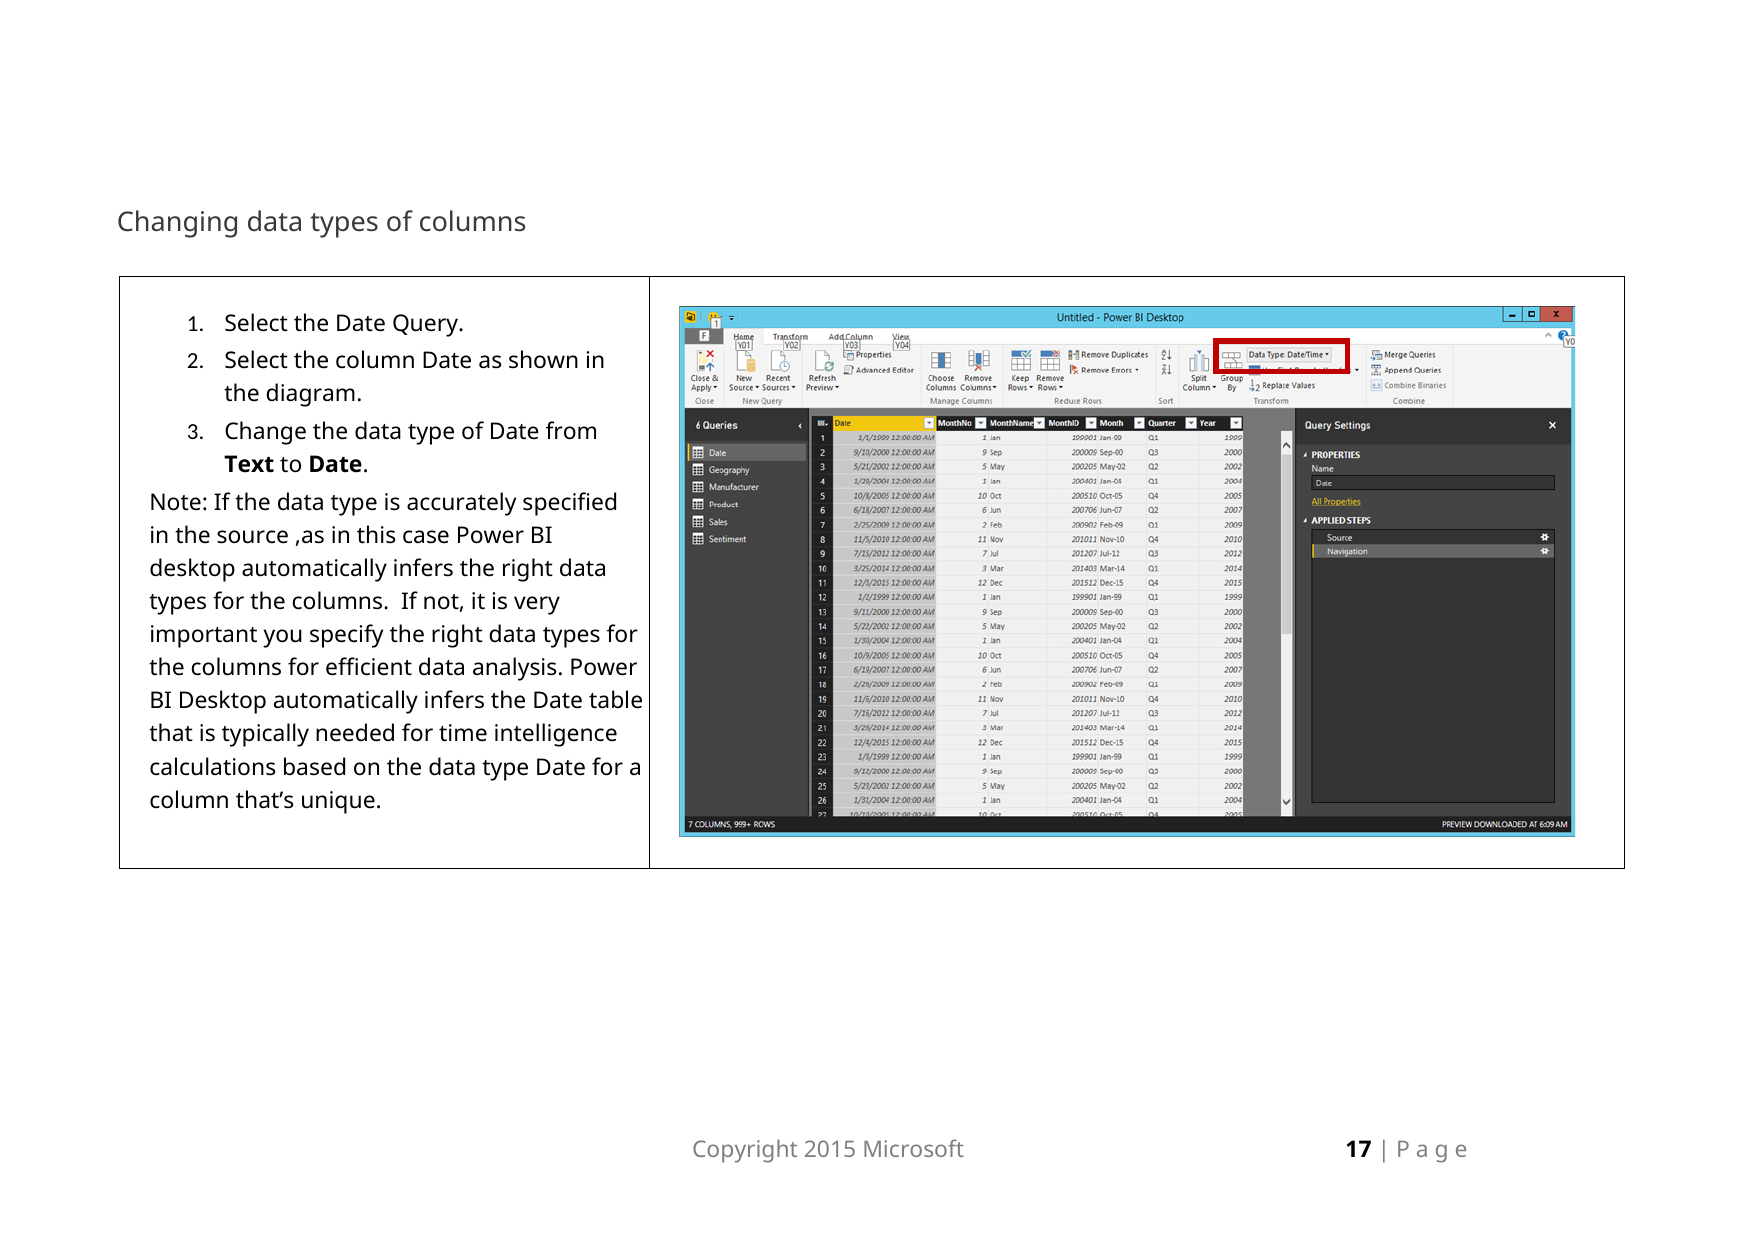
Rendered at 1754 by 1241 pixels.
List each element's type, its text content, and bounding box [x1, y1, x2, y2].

table_header Select the Date Query. Select the column Date as shown in the diagram. Change the data type of Date from Text to Date. Note: If the data type is accurately specified in the source ,as in this case Power BI desktop automatically infers the right data types for the columns. If not, it is very important you specify the right data types for the columns for efficient data analysis. Power BI Desktop automatically infers the Date table that is typically needed for time intelligence calculations based on the data type Date for a column that’s unique. [120, 277, 649, 868]
table_header [650, 277, 1624, 868]
picture [679, 306, 1576, 837]
subtitle Changing data types of columns [117, 202, 1636, 239]
